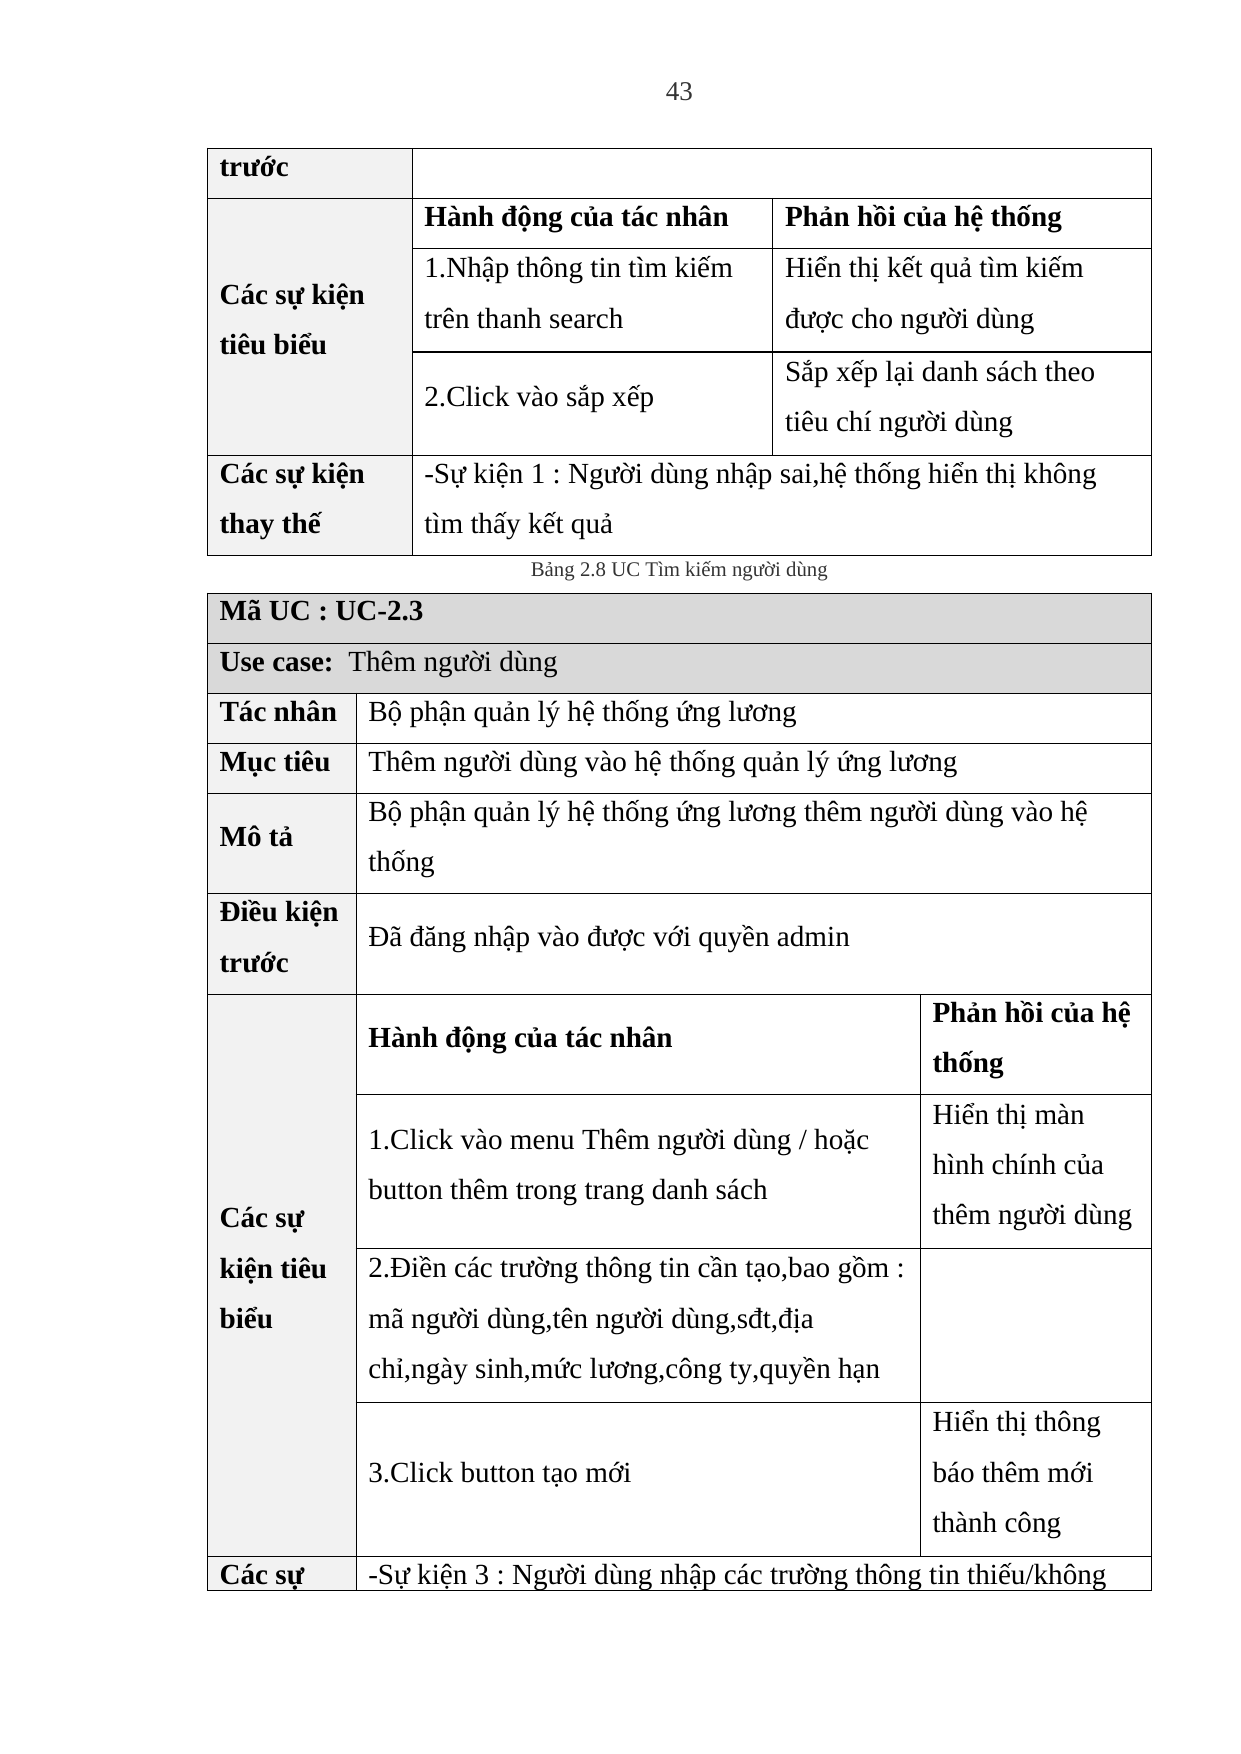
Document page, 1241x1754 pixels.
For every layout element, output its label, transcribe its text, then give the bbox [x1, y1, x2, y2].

table_cell [921, 1249, 1151, 1402]
table_cell Bộ phận quản lý hệ thống ứng lương [357, 694, 1151, 743]
table_cell Hiển thị thông báo thêm mới thành công [921, 1403, 1151, 1556]
table_cell Bộ phận quản lý hệ thống ứng lương thêm người dùng vào hệ thống [357, 794, 1151, 893]
table_cell 1.Nhập thông tin tìm kiếm trên thanh search [413, 249, 772, 351]
table_cell Các sự kiện tiêu biểu [208, 995, 356, 1556]
table_cell Hành động của tác nhân [413, 199, 772, 248]
table_cell Điều kiện trước [208, 894, 356, 994]
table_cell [413, 149, 1151, 198]
table_cell 1.Click vào menu Thêm người dùng / hoặc button thêm trong trang danh sách [357, 1095, 920, 1248]
table_cell Sắp xếp lại danh sách theo tiêu chí người dùng [773, 353, 1151, 455]
table_cell 2.Click vào sắp xếp [413, 353, 772, 455]
table_cell 3.Click button tạo mới [357, 1403, 920, 1556]
table_cell Phản hồi của hệ thống [773, 199, 1151, 248]
table_cell -Sự kiện 1 : Người dùng nhập sai,hệ thống hiển thị không tìm thấy kết quả [413, 456, 1151, 555]
table_cell Điều kiện trước [208, 149, 412, 198]
table_cell Các sự kiện tiêu biểu [208, 199, 412, 455]
table_cell Mô tả [208, 794, 356, 893]
table_cell Mục tiêu [208, 744, 356, 793]
table_cell Hành động của tác nhân [357, 995, 920, 1094]
table_cell Tác nhân [208, 694, 356, 743]
table_cell Use case: Thêm người dùng [208, 644, 1151, 693]
table_cell Phản hồi của hệ thống [921, 995, 1151, 1094]
table_cell Đã đăng nhập vào được với quyền admin [357, 894, 1151, 994]
table_cell Các sự kiện thay thế [208, 456, 412, 555]
table_cell Hiển thị màn hình chính của thêm người dùng [921, 1095, 1151, 1248]
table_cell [357, 1557, 1151, 1590]
table_cell Thêm người dùng vào hệ thống quản lý ứng lương [357, 744, 1151, 793]
table_cell Hiển thị kết quả tìm kiếm được cho người dùng [773, 249, 1151, 351]
table_cell 2.Điền các trường thông tin cần tạo,bao gồm : mã người dùng,tên người dùng,sđt,địa chỉ,ngày sinh,mức lương,công ty,quyền hạn [357, 1249, 920, 1402]
text Bảng 2.8 UC Tìm kiếm người dùng [207, 556, 1152, 581]
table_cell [208, 1557, 356, 1590]
table_header Mã UC : UC-2.3 [208, 594, 1151, 643]
